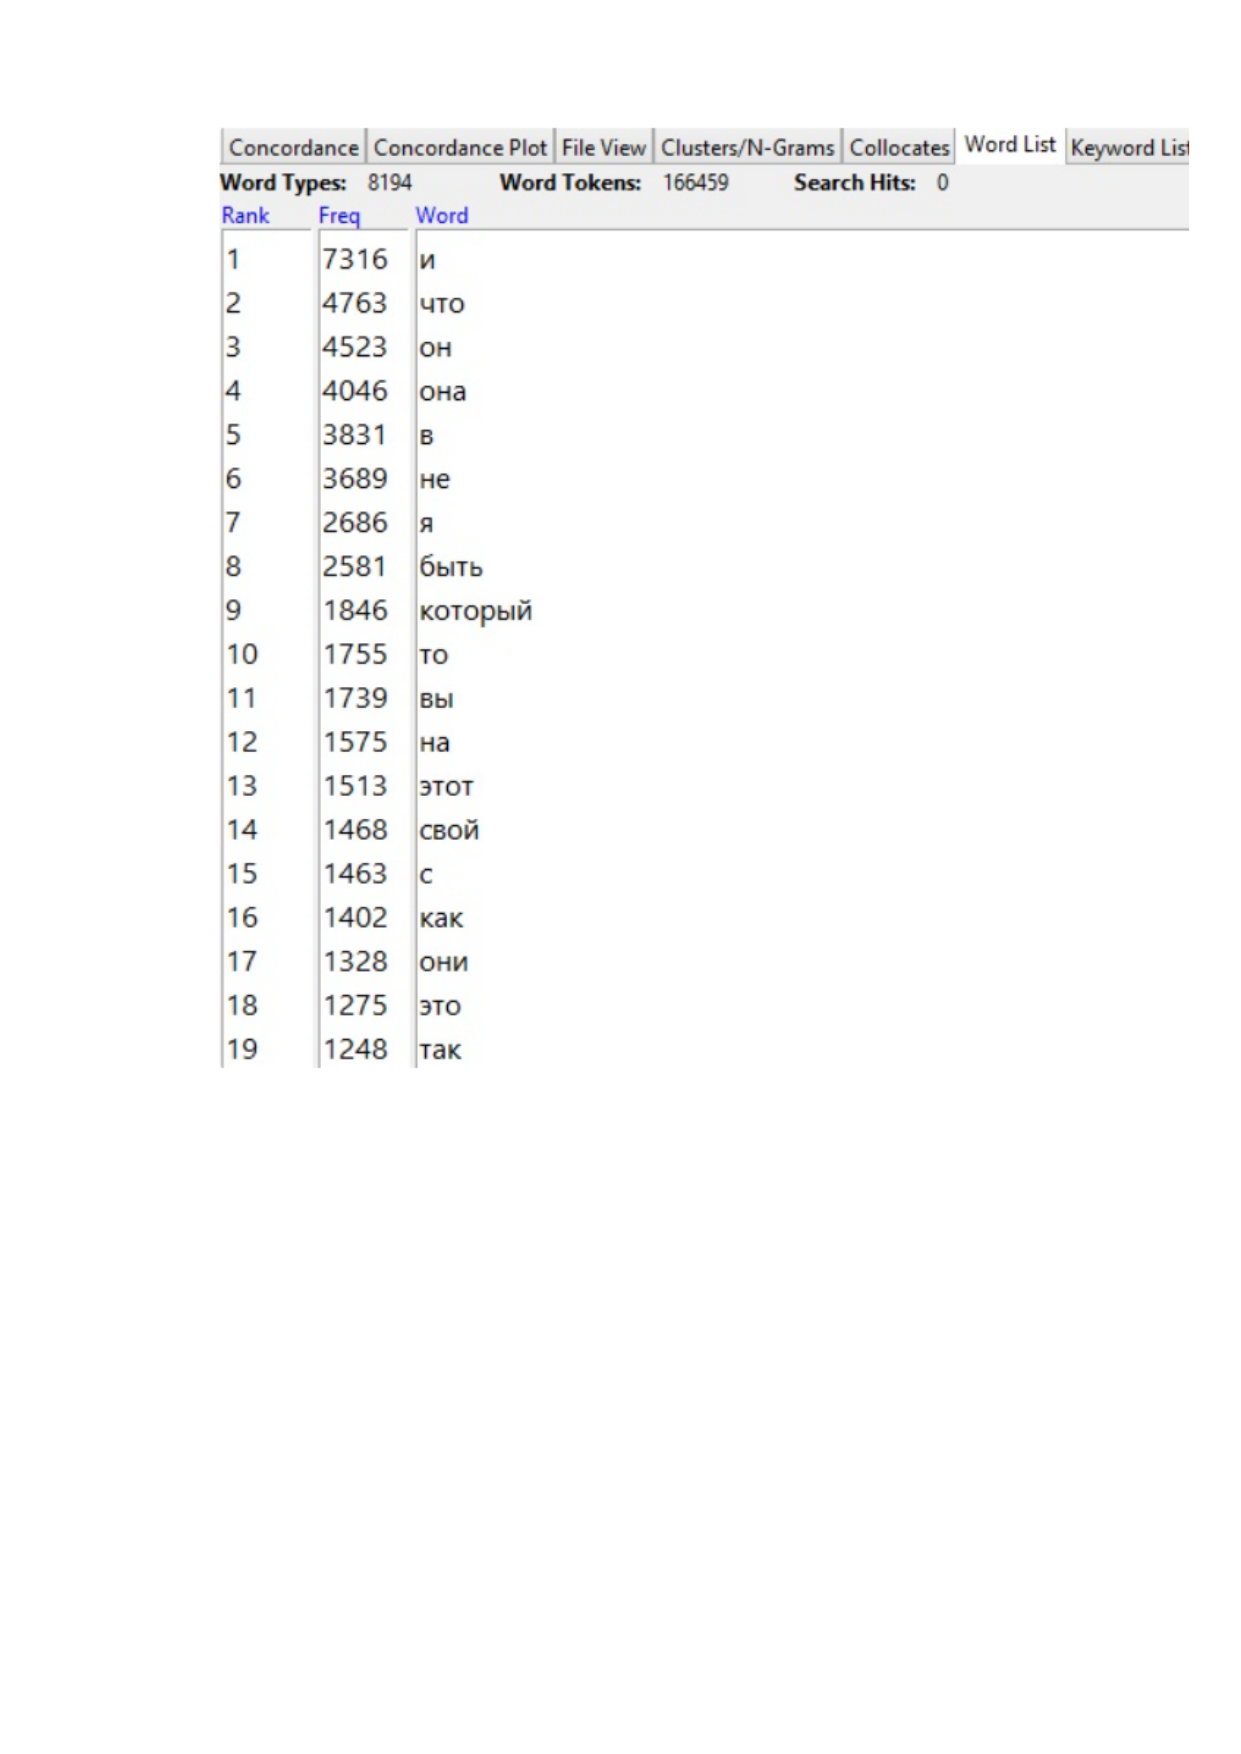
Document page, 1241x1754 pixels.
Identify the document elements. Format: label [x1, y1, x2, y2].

picture [214, 118, 1190, 1077]
